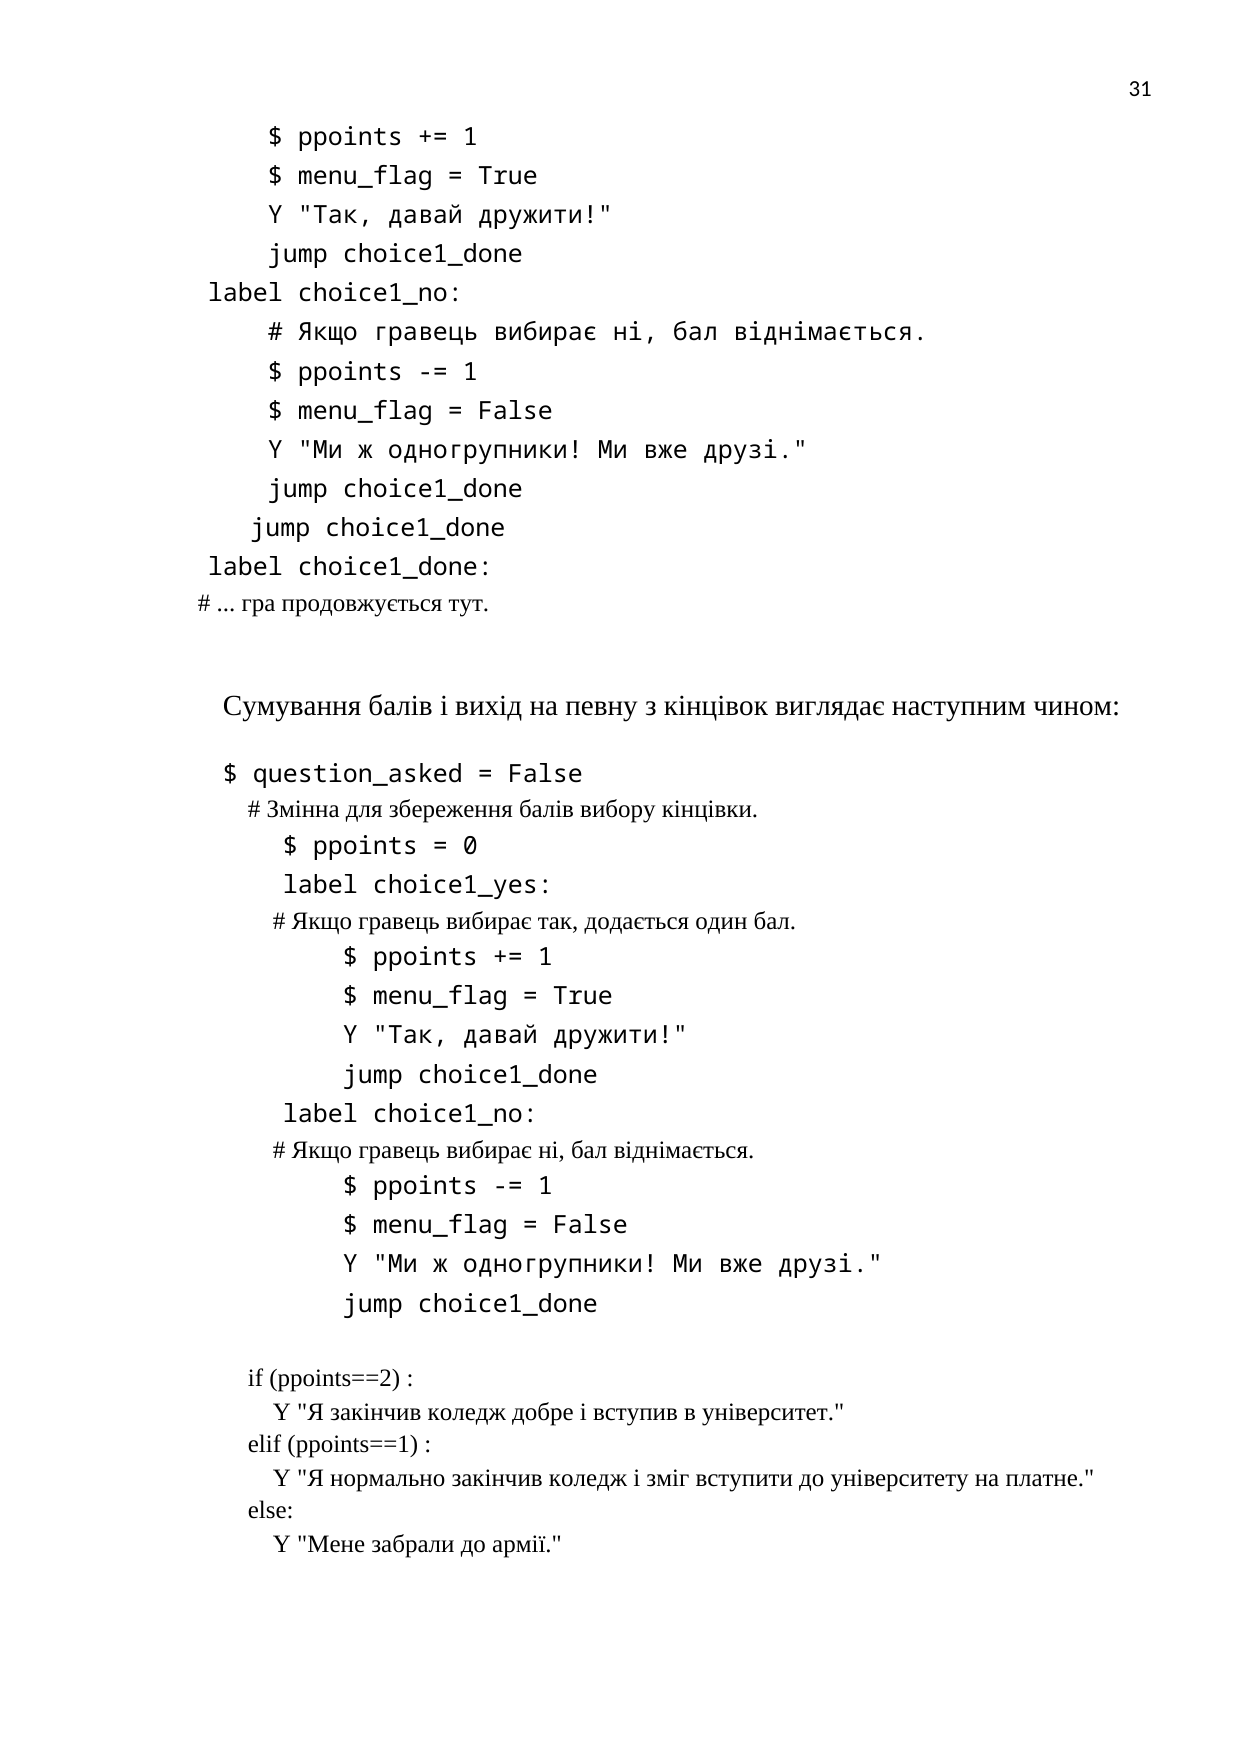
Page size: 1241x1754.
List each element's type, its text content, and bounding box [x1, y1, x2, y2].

text Y "Мене забрали до армії." [223, 1529, 1152, 1557]
text $ menu_flag = False [223, 1207, 1152, 1241]
text # Якщо гравець вибирає ні, бал віднімається. [148, 314, 1152, 348]
text jump choice1_done [148, 510, 1152, 544]
text $ ppoints += 1 [223, 939, 1152, 973]
text $ menu_flag = True [148, 157, 1152, 191]
text Y "Так, давай дружити!" [148, 196, 1152, 231]
text $ ppoints -= 1 [148, 353, 1152, 387]
text # ... гра продовжується тут. [148, 588, 1152, 617]
text $ question_asked = False [223, 755, 1152, 789]
text $ menu_flag = False [148, 392, 1152, 426]
text jump choice1_done [148, 471, 1152, 505]
text elif (ppoints==1) : [223, 1429, 1152, 1458]
text label choice1_yes: [223, 867, 1152, 901]
text jump choice1_done [223, 1285, 1152, 1319]
text Y "Ми ж одногрупники! Ми вже друзі." [223, 1246, 1152, 1280]
text Сумування балів і вихід на певну з кінцівок виглядає наступним чином: [148, 688, 1152, 722]
text $ ppoints -= 1 [223, 1168, 1152, 1202]
text else: [223, 1496, 1152, 1524]
text if (ppoints==2) : [223, 1363, 1152, 1392]
text # Якщо гравець вибирає ні, бал віднімається. [223, 1135, 1152, 1163]
text Y "Ми ж одногрупники! Ми вже друзі." [148, 431, 1152, 466]
text jump choice1_done [148, 236, 1152, 270]
text Y "Я закінчив коледж добре і вступив в університет." [223, 1397, 1152, 1425]
text label choice1_no: [148, 275, 1152, 309]
text $ menu_flag = True [223, 978, 1152, 1012]
text # Якщо гравець вибирає так, додається один бал. [223, 906, 1152, 934]
text label choice1_no: [223, 1096, 1152, 1129]
text Y "Так, давай дружити!" [223, 1017, 1152, 1051]
text Y "Я нормально закінчив коледж і зміг вступити до університету на платне." [223, 1463, 1152, 1491]
text label choice1_done: [148, 549, 1152, 583]
text jump choice1_done [223, 1056, 1152, 1090]
text $ ppoints += 1 [148, 118, 1152, 152]
text $ ppoints = 0 [223, 827, 1152, 862]
text # Змінна для збереження балів вибору кінцівки. [223, 794, 1152, 823]
